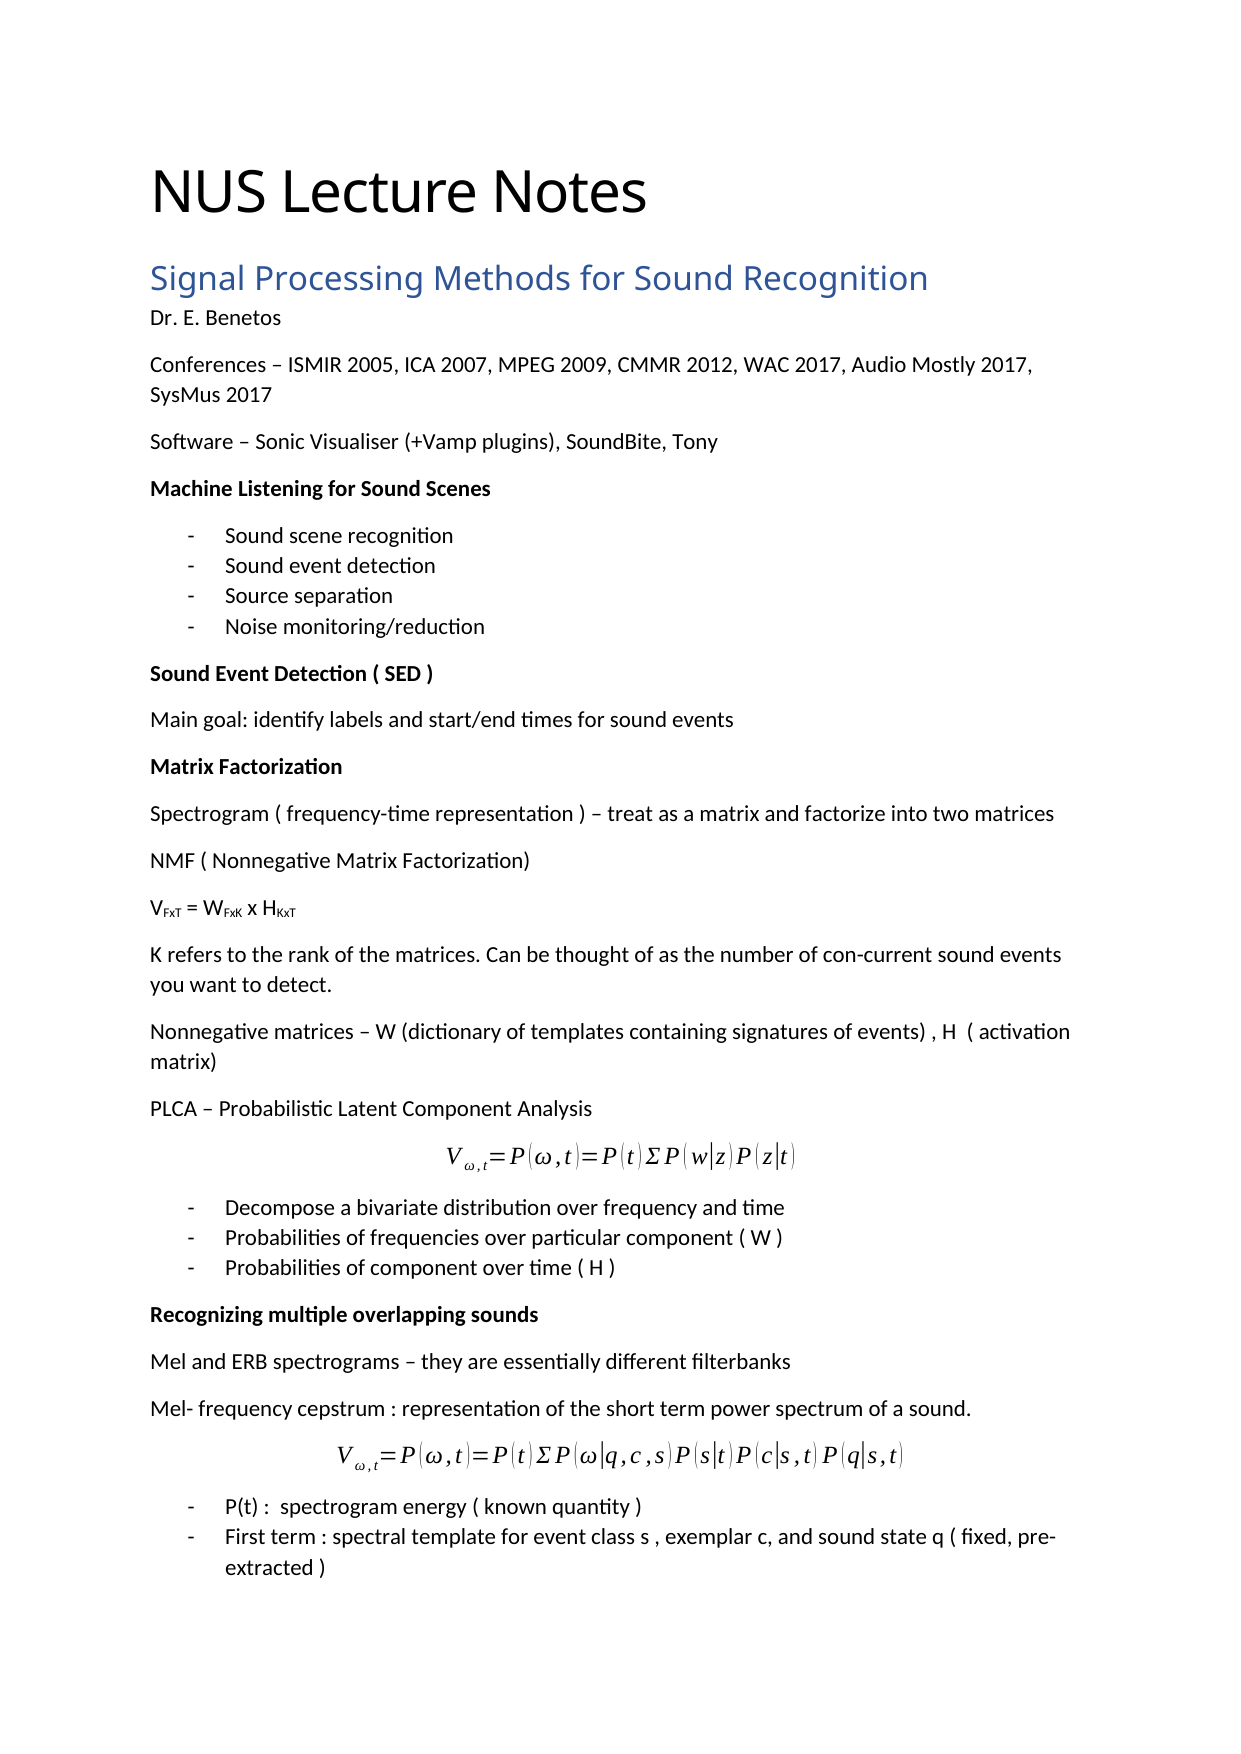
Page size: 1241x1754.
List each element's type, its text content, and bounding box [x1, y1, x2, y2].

text Conferences – ISMIR 2005, ICA 2007, MPEG 2009, CMMR 2012, WAC 2017, Audio Mostly 2017, SysMus 2017 [150, 350, 1090, 408]
list Decompose a bivariate distribution over frequency and time [187, 1193, 1090, 1221]
list Probabilities of component over time ( H ) [187, 1253, 1090, 1281]
text NMF ( Nonnegative Matrix Factorization) [150, 846, 1090, 874]
list Sound event detection [187, 551, 1090, 579]
text Spectrogram ( frequency-time representation ) – treat as a matrix and factorize into two matrices [150, 799, 1090, 827]
title NUS Lecture Notes [150, 150, 1090, 229]
text Mel and ERB spectrograms – they are essentially different filterbanks [150, 1347, 1090, 1375]
text K refers to the rank of the matrices. Can be thought of as the number of con-current sound events you want to detect. [150, 940, 1090, 998]
subtitle Signal Processing Methods for Sound Recognition [150, 254, 1090, 300]
text Dr. E. Benetos [150, 303, 1090, 331]
text Matrix Factorization [150, 752, 1090, 780]
text Mel- frequency cepstrum : representation of the short term power spectrum of a sound. [150, 1394, 1090, 1422]
text Nonnegative matrices – W (dictionary of templates containing signatures of events) , H ( activation matrix) [150, 1017, 1090, 1075]
text Main goal: identify labels and start/end times for sound events [150, 706, 1090, 733]
text VFxT = WFxK x HKxT [150, 893, 1090, 921]
text Machine Listening for Sound Scenes [150, 474, 1090, 502]
text Software – Sonic Visualiser (+Vamp plugins), SoundBite, Tony [150, 427, 1090, 455]
text Recognizing multiple overlapping sounds [150, 1300, 1090, 1328]
text Sound Event Detection ( SED ) [150, 659, 1090, 687]
list Probabilities of frequencies over particular component ( W ) [187, 1223, 1090, 1251]
list P(t) : spectrogram energy ( known quantity ) [187, 1492, 1090, 1520]
list Sound scene recognition [187, 521, 1090, 549]
list Source separation [187, 582, 1090, 609]
list Noise monitoring/reduction [187, 612, 1090, 640]
list First term : spectral template for event class s , exemplar c, and sound state q ( fixed, pre-extracted ) [187, 1522, 1090, 1581]
text PLCA – Probabilistic Latent Component Analysis [150, 1094, 1090, 1122]
